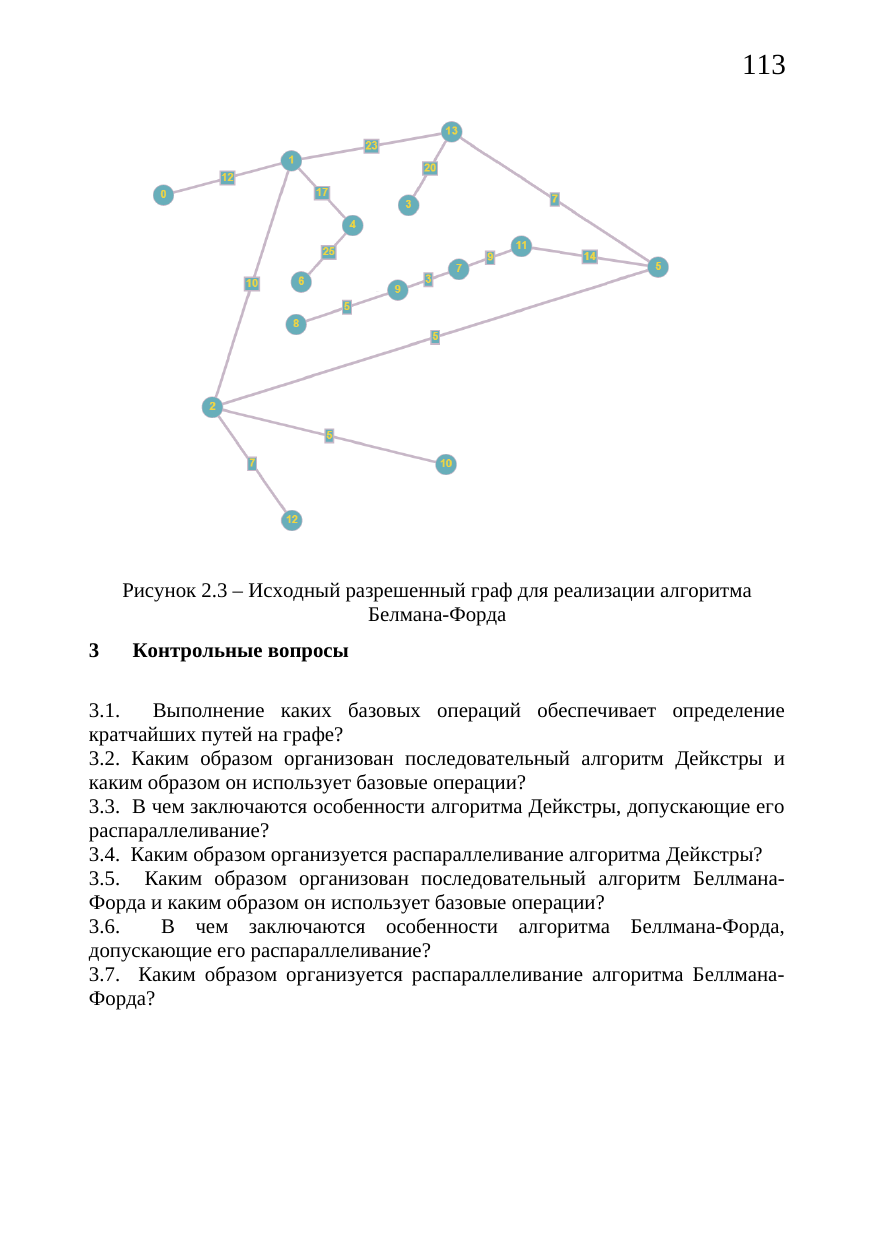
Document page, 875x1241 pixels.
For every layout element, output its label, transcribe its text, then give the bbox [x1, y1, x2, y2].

list 3.6. В чем заключаются особенности алгоритма Беллмана-Форда, допускающие его распараллеливание? [89, 914, 785, 962]
text Рисунок 2.3 – Исходный разрешенный граф для реализации алгоритма Белмана-Форда [89, 577, 785, 626]
list 3.3. В чем заключаются особенности алгоритма Дейкстры, допускающие его распараллеливание? [89, 794, 785, 842]
text 3.7. Каким образом организуется распараллеливание алгоритма Беллмана-Форда? [89, 962, 785, 1010]
subtitle Контрольные вопросы [89, 638, 785, 662]
list 3.2. Каким образом организован последовательный алгоритм Дейкстры и каким образом он использует базовые операции? [89, 746, 785, 794]
list 3.1. Выполнение каких базовых операций обеспечивает определение кратчайших путей на графе? [89, 698, 785, 746]
list 3.5. Каким образом организован последовательный алгоритм Беллмана-Форда и каким образом он использует базовые операции? [89, 866, 785, 914]
list 3.4. Каким образом организуется распараллеливание алгоритма Дейкстры? [89, 842, 785, 866]
picture [147, 114, 689, 541]
